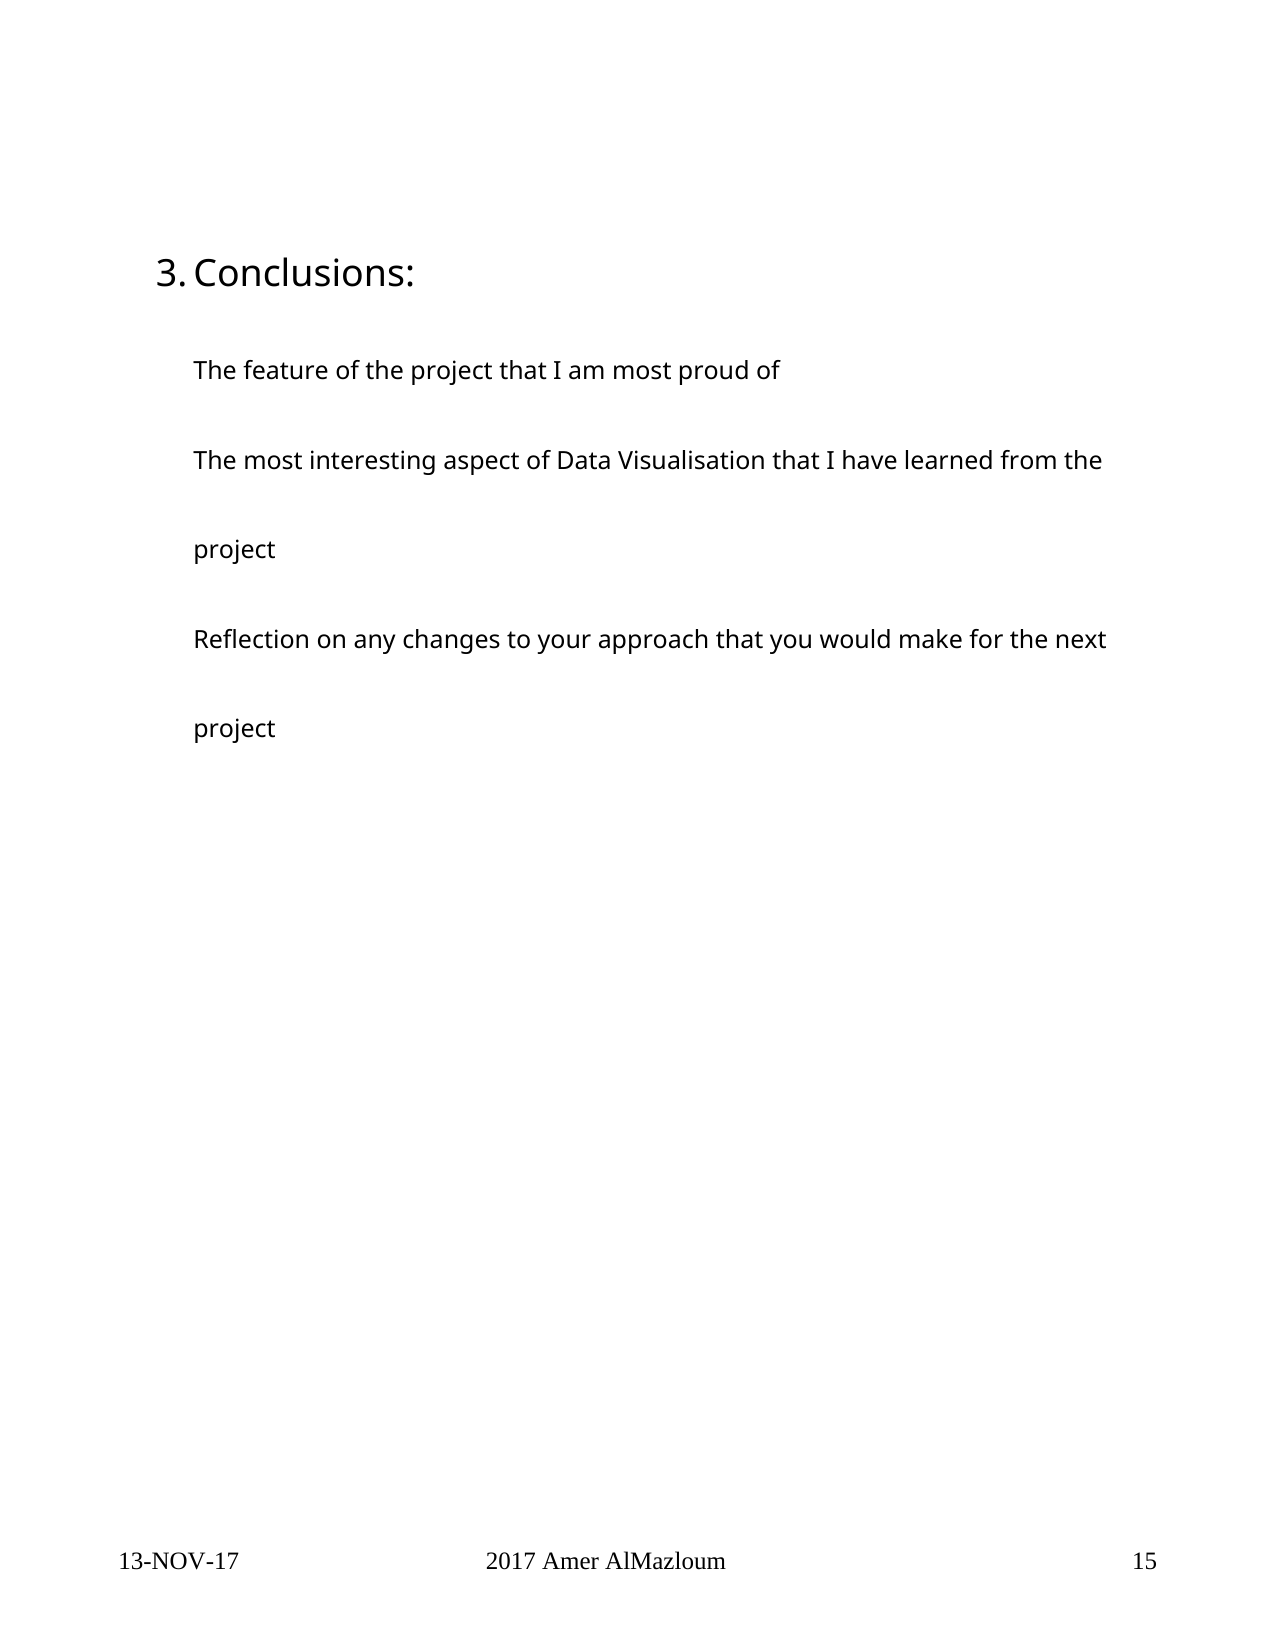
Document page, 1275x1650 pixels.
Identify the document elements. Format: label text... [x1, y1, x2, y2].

list The feature of the project that I am most proud of [193, 297, 1157, 387]
list The most interesting aspect of Data Visualisation that I have learned from the project [193, 387, 1157, 566]
list Reflection on any changes to your approach that you would make for the next project [193, 566, 1157, 745]
list Conclusions: [156, 208, 1157, 297]
